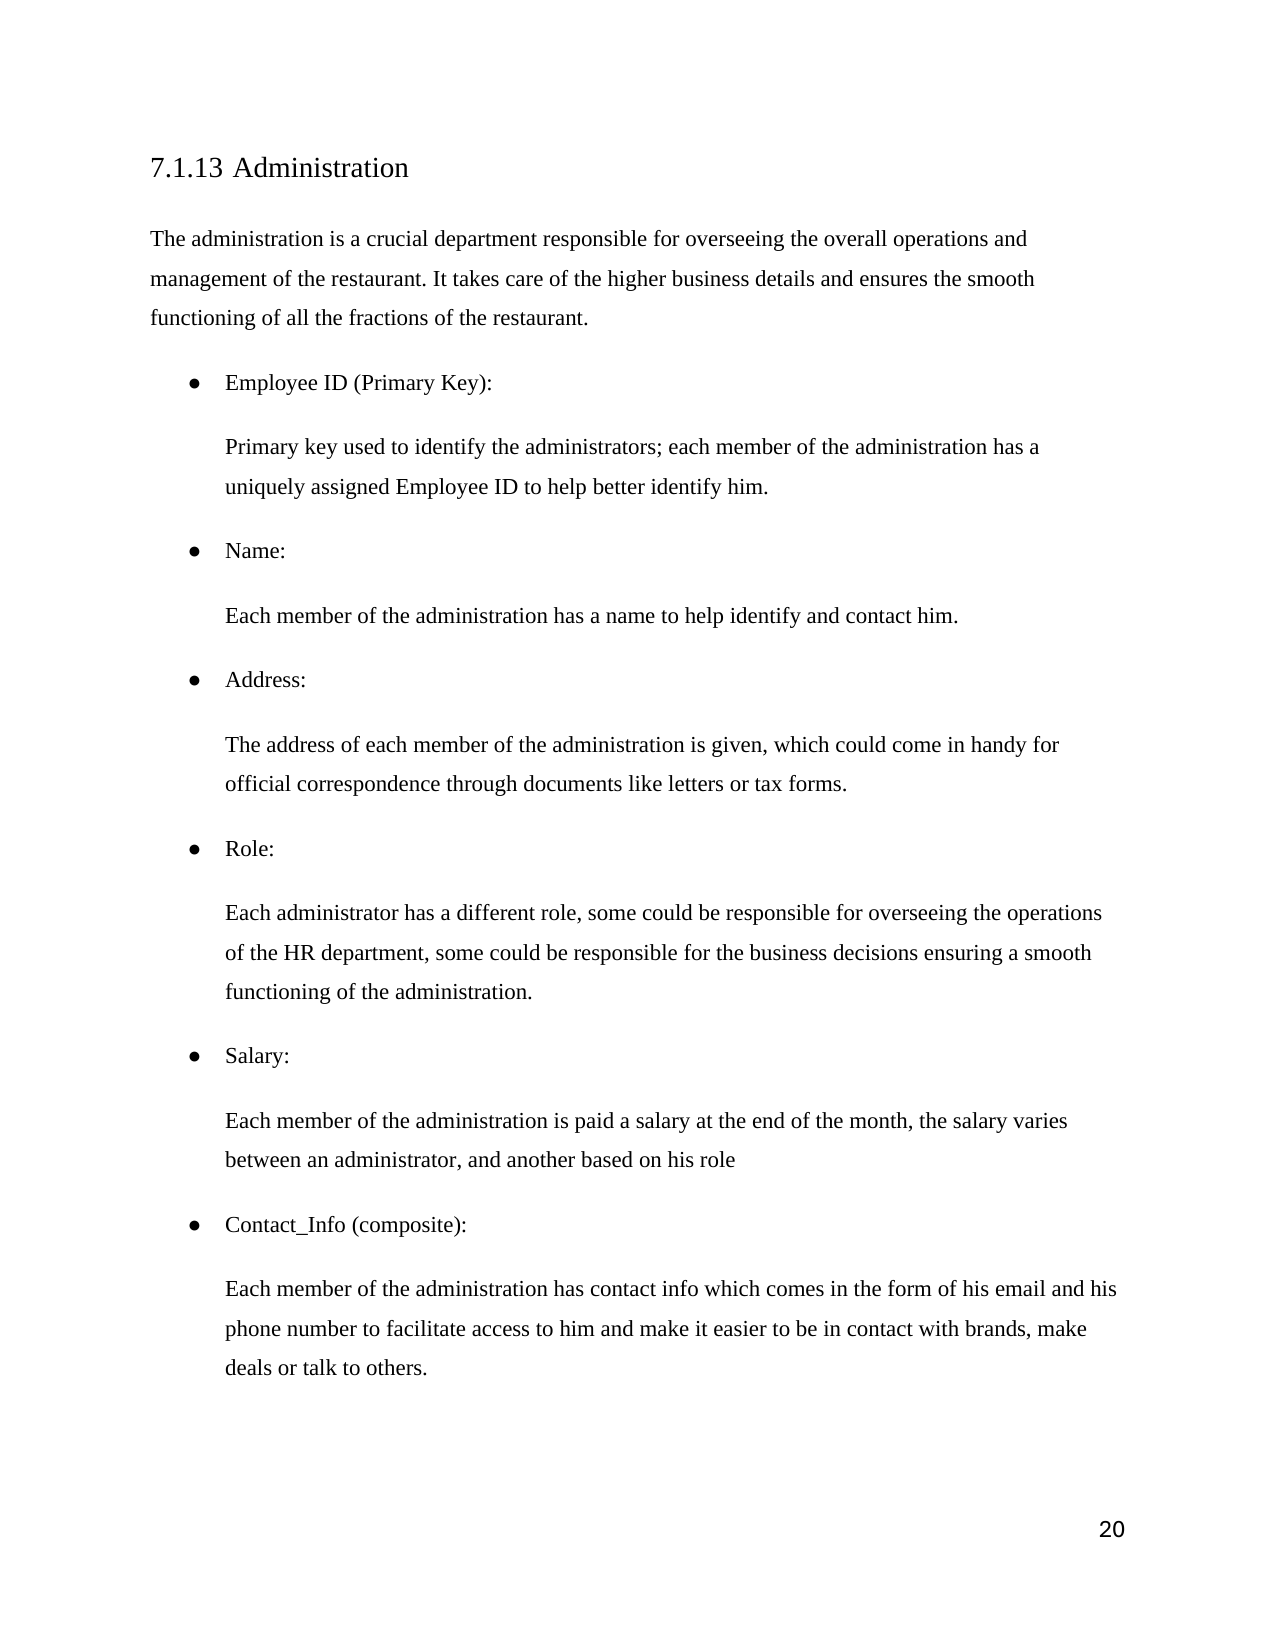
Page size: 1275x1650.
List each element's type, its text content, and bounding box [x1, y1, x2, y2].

text Each member of the administration has a name to help identify and contact him. [225, 602, 1125, 628]
list Role: [187, 834, 1125, 861]
list Address: [187, 666, 1125, 692]
list Employee ID (Primary Key): [187, 369, 1125, 395]
subtitle Administration [150, 150, 1125, 183]
text Primary key used to identify the administrators; each member of the administration has a uniquely assigned Employee ID to help better identify him. [225, 433, 1125, 499]
text Each member of the administration has contact info which comes in the form of his email and his phone number to facilitate access to him and make it easier to be in contact with brands, make deals or talk to others. [225, 1275, 1125, 1381]
list Salary: [187, 1042, 1125, 1069]
text Each administrator has a different role, some could be responsible for overseeing the operations of the HR department, some could be responsible for the business decisions ensuring a smooth functioning of the administration. [225, 899, 1125, 1004]
text The address of each member of the administration is given, which could come in handy for official correspondence through documents like letters or tax forms. [225, 731, 1125, 796]
list Contact_Info (composite): [187, 1211, 1125, 1237]
text Each member of the administration is paid a salary at the end of the month, the salary varies between an administrator, and another based on his role [225, 1107, 1125, 1173]
text The administration is a crucial department responsible for overseeing the overall operations and management of the restaurant. It takes care of the higher business details and ensures the smooth functioning of all the fractions of the restaurant. [150, 225, 1125, 331]
list Name: [187, 537, 1125, 563]
